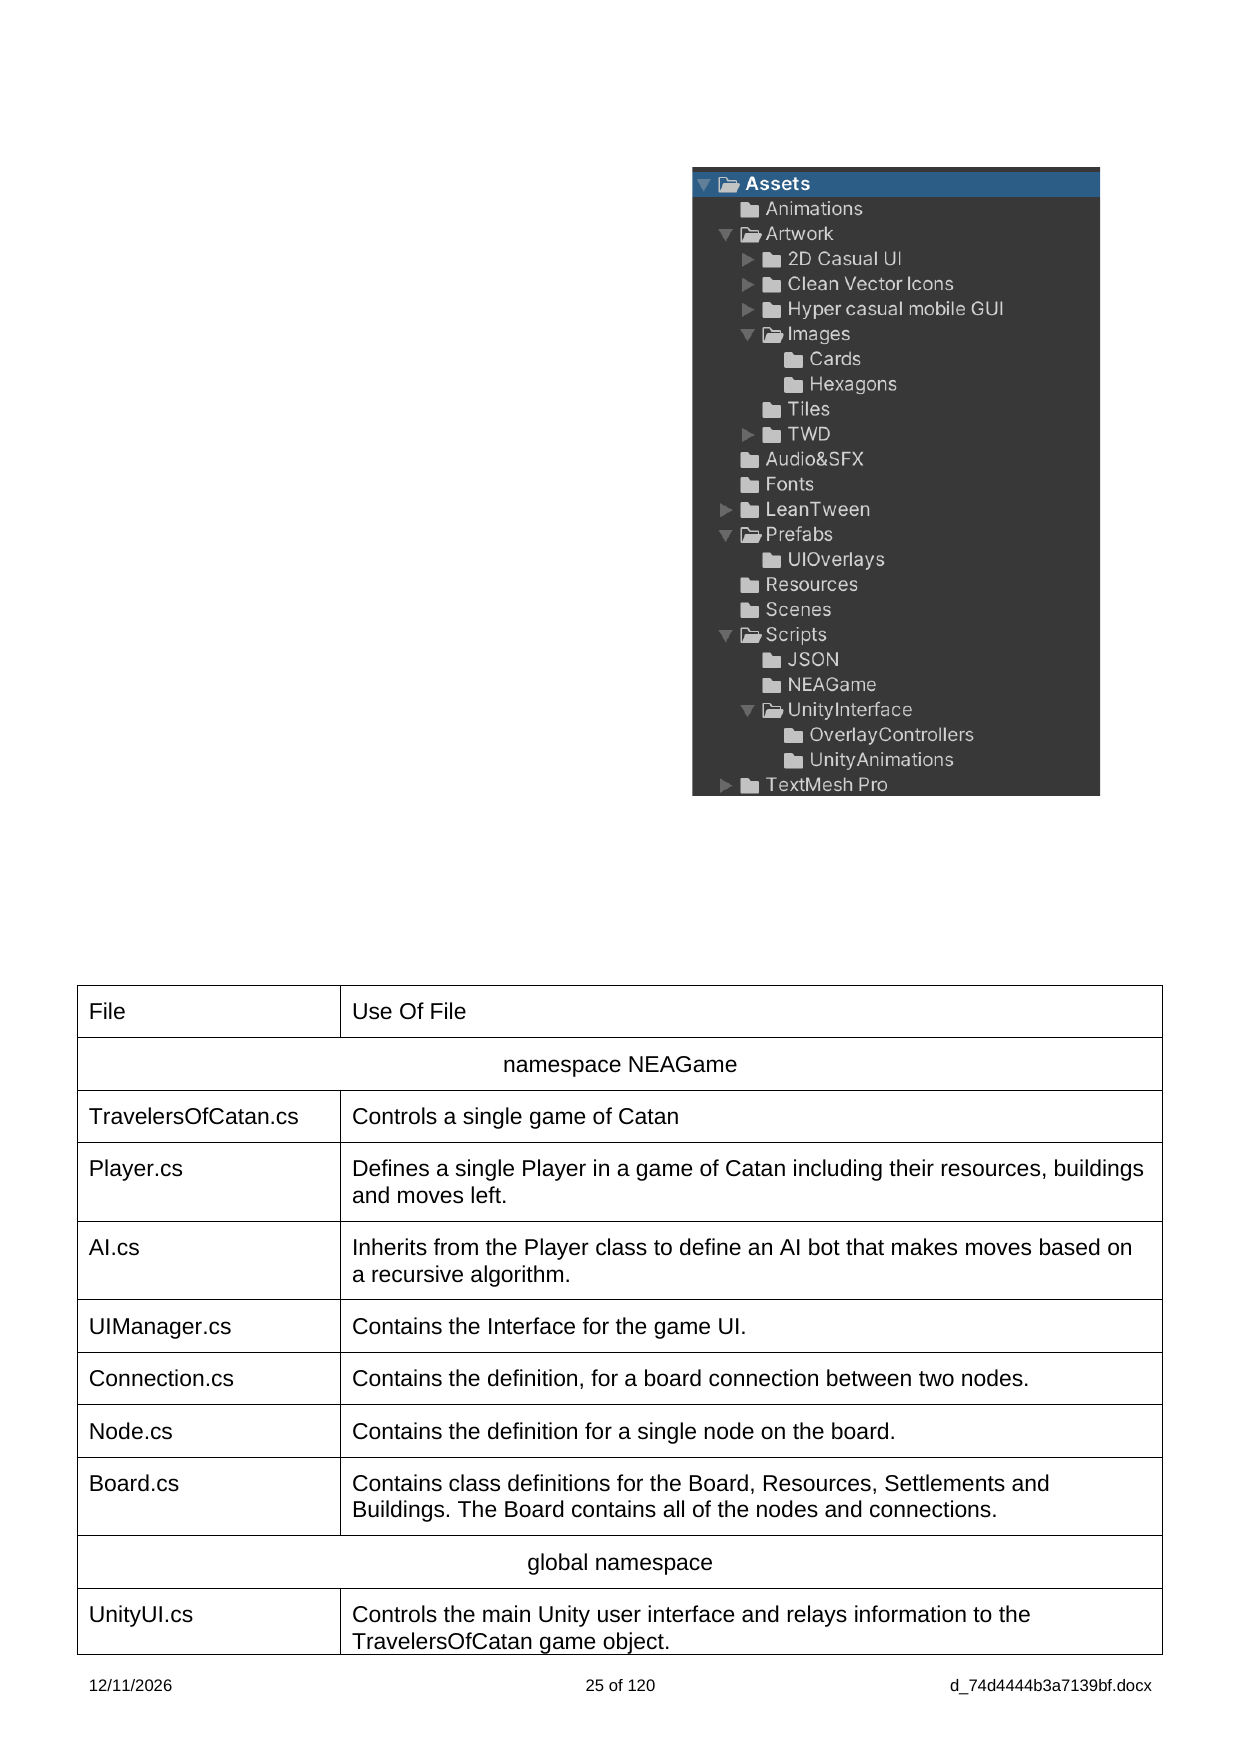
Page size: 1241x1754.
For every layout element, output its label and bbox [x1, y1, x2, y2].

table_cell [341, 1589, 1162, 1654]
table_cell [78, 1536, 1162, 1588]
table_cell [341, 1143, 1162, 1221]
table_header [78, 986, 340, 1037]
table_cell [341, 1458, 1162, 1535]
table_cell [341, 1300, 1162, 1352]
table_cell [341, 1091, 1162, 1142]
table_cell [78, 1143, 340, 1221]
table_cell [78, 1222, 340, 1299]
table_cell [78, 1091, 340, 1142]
picture [691, 167, 1101, 792]
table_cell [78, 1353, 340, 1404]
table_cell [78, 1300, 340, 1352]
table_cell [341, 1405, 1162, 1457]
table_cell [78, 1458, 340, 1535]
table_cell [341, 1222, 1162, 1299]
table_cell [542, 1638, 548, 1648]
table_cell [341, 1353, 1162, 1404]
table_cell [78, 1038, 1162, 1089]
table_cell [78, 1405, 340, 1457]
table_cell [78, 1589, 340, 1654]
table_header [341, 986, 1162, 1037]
